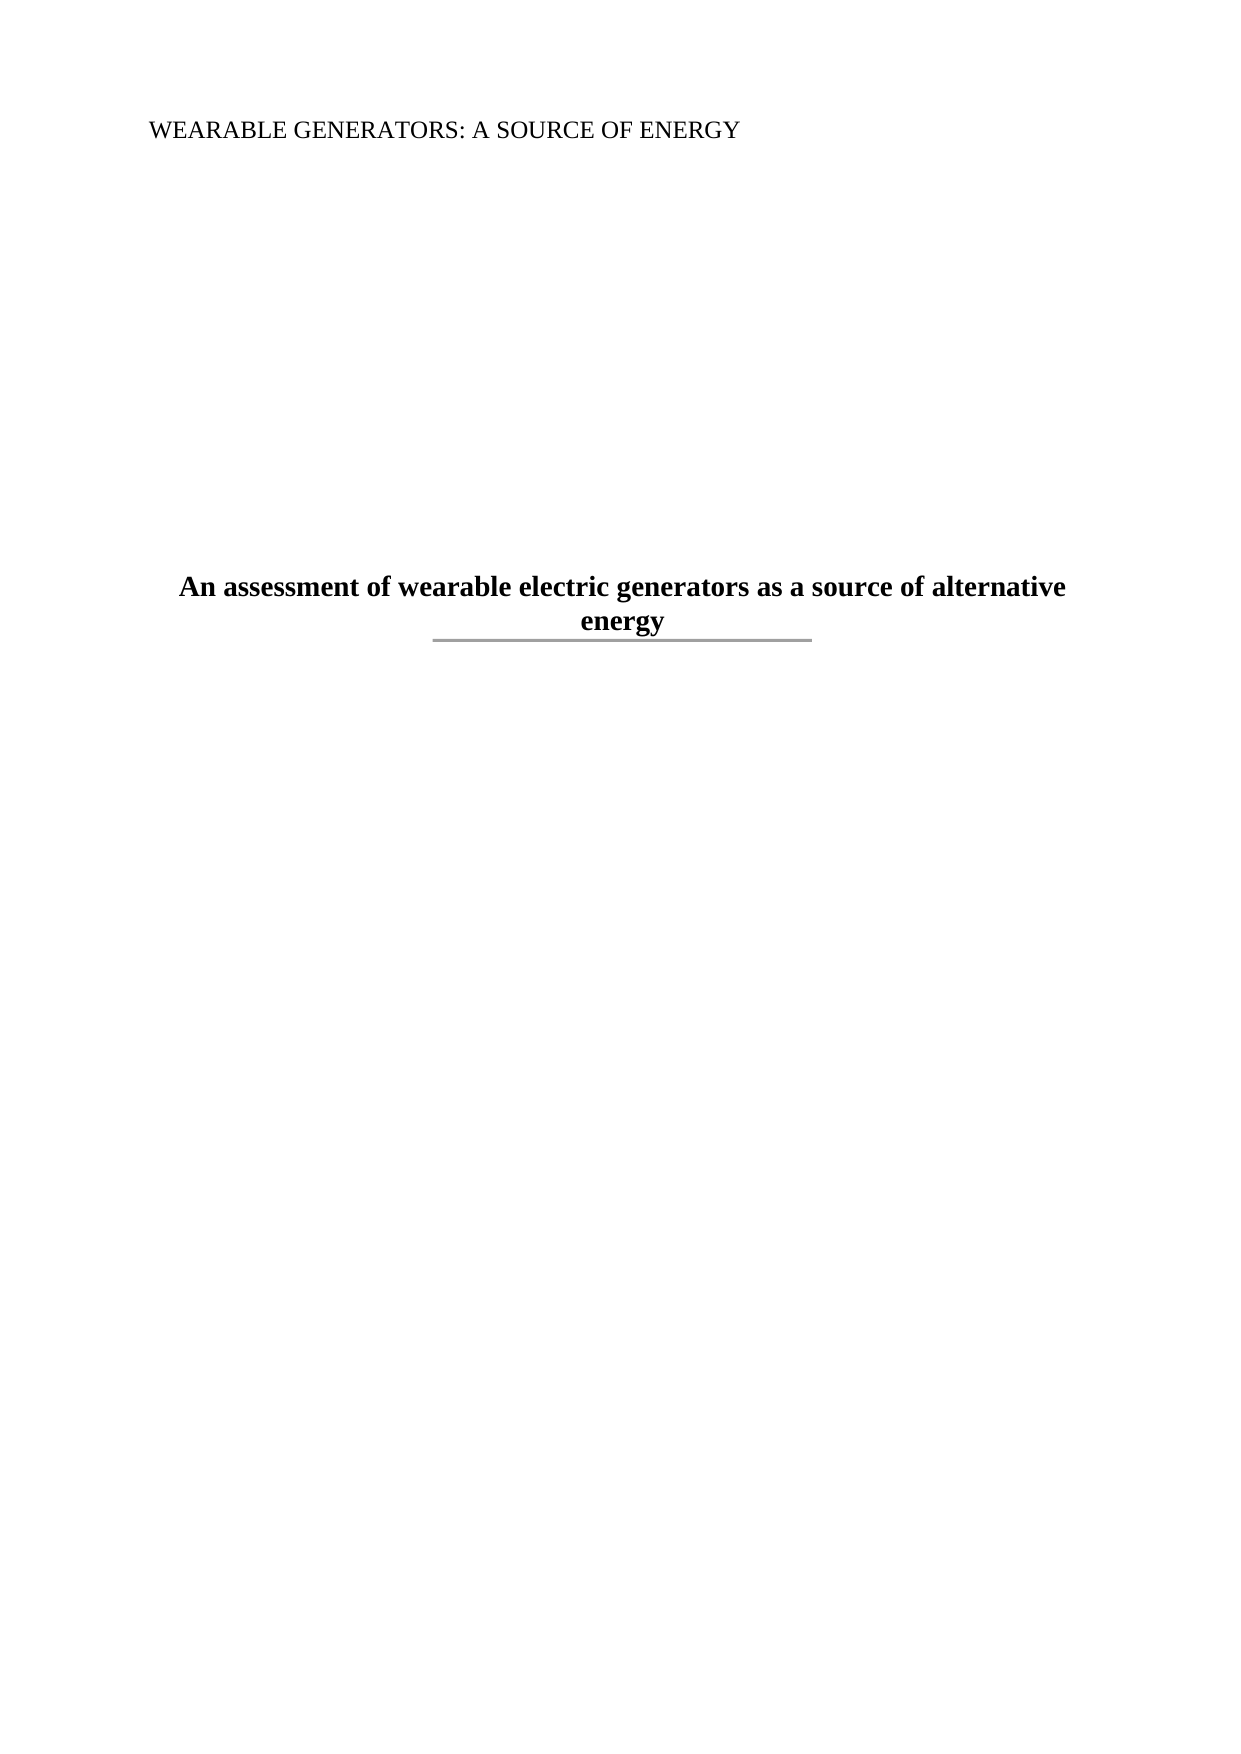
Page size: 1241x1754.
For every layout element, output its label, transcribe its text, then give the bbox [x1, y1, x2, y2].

title An assessment of wearable electric generators as a source of alternative energy [148, 569, 1096, 636]
